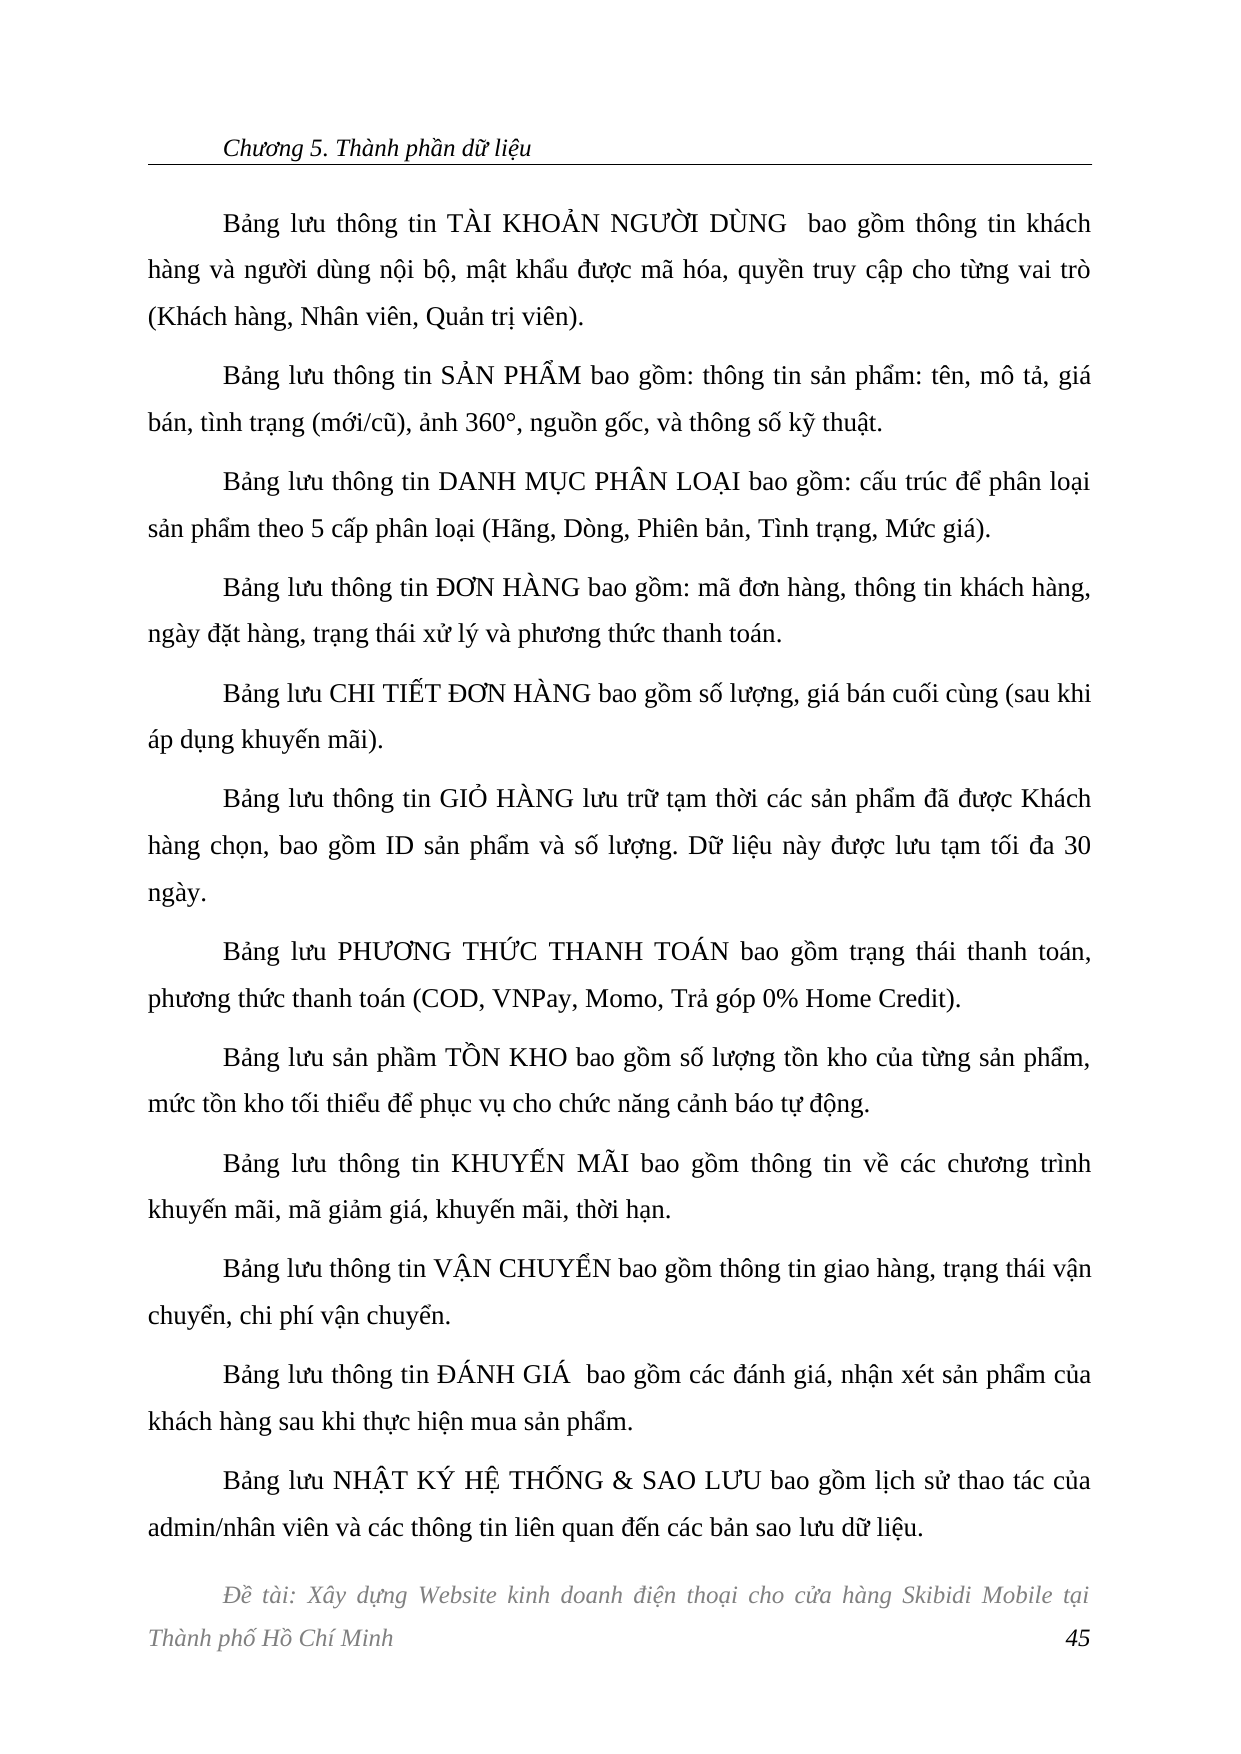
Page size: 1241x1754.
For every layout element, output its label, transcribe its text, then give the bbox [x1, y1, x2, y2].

text Bảng lưu thông tin ĐƠN HÀNG bao gồm: mã đơn hàng, thông tin khách hàng, ngày đặt hàng, trạng thái xử lý và phương thức thanh toán. [148, 571, 1092, 649]
text Bảng lưu thông tin DANH MỤC PHÂN LOẠI bao gồm: cấu trúc để phân loại sản phẩm theo 5 cấp phân loại (Hãng, Dòng, Phiên bản, Tình trạng, Mức giá). [148, 465, 1092, 543]
text Bảng lưu PHƯƠNG THỨC THANH TOÁN bao gồm trạng thái thanh toán, phương thức thanh toán (COD, VNPay, Momo, Trả góp 0% Home Credit). [148, 935, 1092, 1013]
text Bảng lưu thông tin SẢN PHẨM bao gồm: thông tin sản phẩm: tên, mô tả, giá bán, tình trạng (mới/cũ), ảnh 360°, nguồn gốc, và thông số kỹ thuật. [148, 359, 1092, 437]
text Bảng lưu thông tin KHUYẾN MÃI bao gồm thông tin về các chương trình khuyến mãi, mã giảm giá, khuyến mãi, thời hạn. [148, 1147, 1092, 1224]
text Bảng lưu sản phầm TỒN KHO bao gồm số lượng tồn kho của từng sản phẩm, mức tồn kho tối thiểu để phục vụ cho chức năng cảnh báo tự động. [148, 1041, 1092, 1119]
text Bảng lưu thông tin VẬN CHUYỂN bao gồm thông tin giao hàng, trạng thái vận chuyển, chi phí vận chuyển. [148, 1253, 1092, 1330]
text Bảng lưu thông tin GIỎ HÀNG lưu trữ tạm thời các sản phẩm đã được Khách hàng chọn, bao gồm ID sản phẩm và số lượng. Dữ liệu này được lưu tạm tối đa 30 ngày. [148, 783, 1092, 907]
text Bảng lưu thông tin ĐÁNH GIÁ bao gồm các đánh giá, nhận xét sản phẩm của khách hàng sau khi thực hiện mua sản phẩm. [148, 1358, 1092, 1436]
text Bảng lưu NHẬT KÝ HỆ THỐNG & SAO LƯU bao gồm lịch sử thao tác của admin/nhân viên và các thông tin liên quan đến các bản sao lưu dữ liệu. [148, 1464, 1092, 1542]
text Bảng lưu thông tin TÀI KHOẢN NGƯỜI DÙNG bao gồm thông tin khách hàng và người dùng nội bộ, mật khẩu được mã hóa, quyền truy cập cho từng vai trò (Khách hàng, Nhân viên, Quản trị viên). [148, 207, 1092, 331]
text Bảng lưu CHI TIẾT ĐƠN HÀNG bao gồm số lượng, giá bán cuối cùng (sau khi áp dụng khuyến mãi). [148, 677, 1092, 754]
